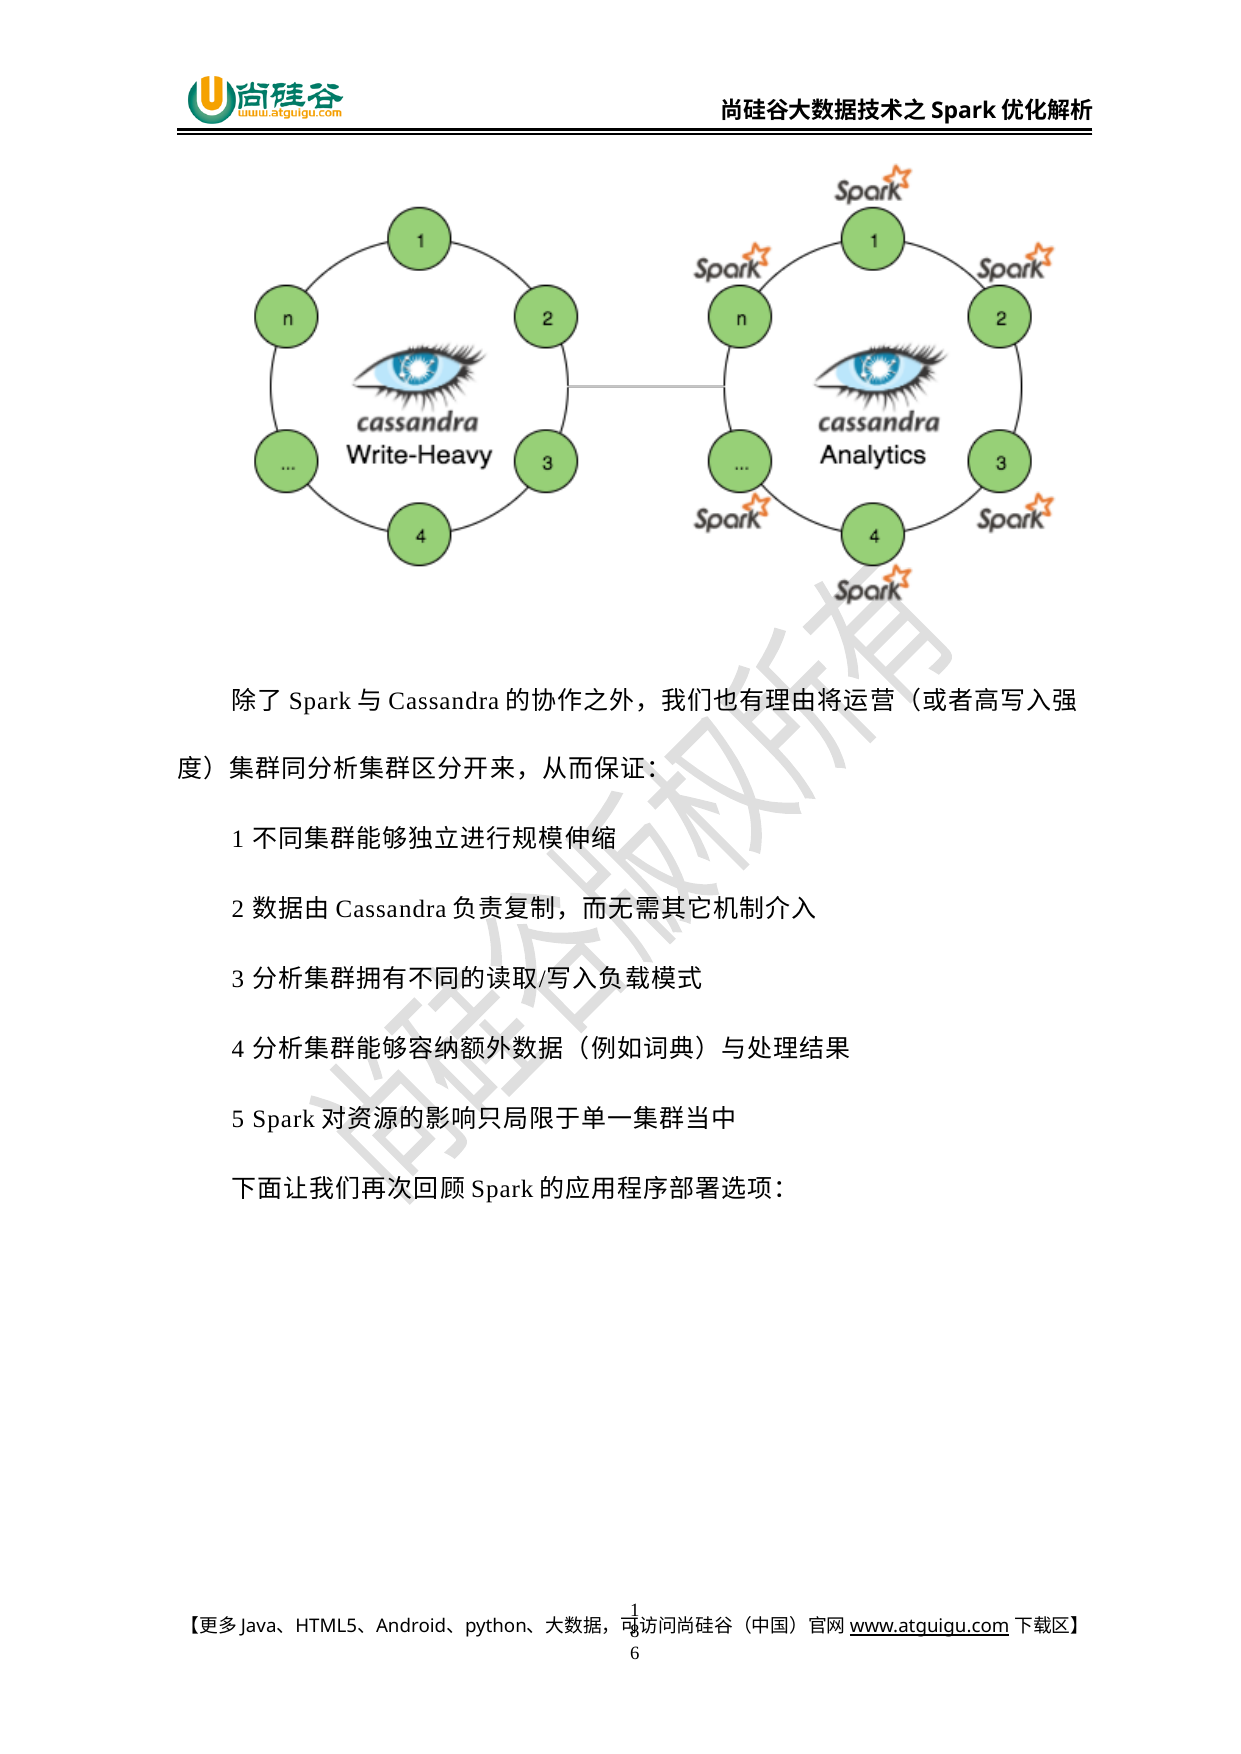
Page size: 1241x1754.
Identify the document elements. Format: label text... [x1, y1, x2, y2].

picture [253, 160, 1057, 610]
text 5 Spark对资源的影响只局限于单一集群当中 [177, 1082, 1092, 1150]
picture [177, 68, 362, 128]
text 1 不同集群能够独立进行规模伸缩 [177, 802, 1092, 870]
text 2 数据由Cassandra负责复制，而无需其它机制介入 [177, 872, 1092, 940]
text 除了Spark与Cassandra的协作之外，我们也有理由将运营（或者高写入强度）集群同分析集群区分开来，从而保证： [177, 664, 1092, 800]
text 下面让我们再次回顾Spark的应用程序部署选项： [177, 1152, 1092, 1220]
text 3 分析集群拥有不同的读取/写入负载模式 [177, 942, 1092, 1010]
text 4 分析集群能够容纳额外数据（例如词典）与处理结果 [177, 1012, 1092, 1080]
